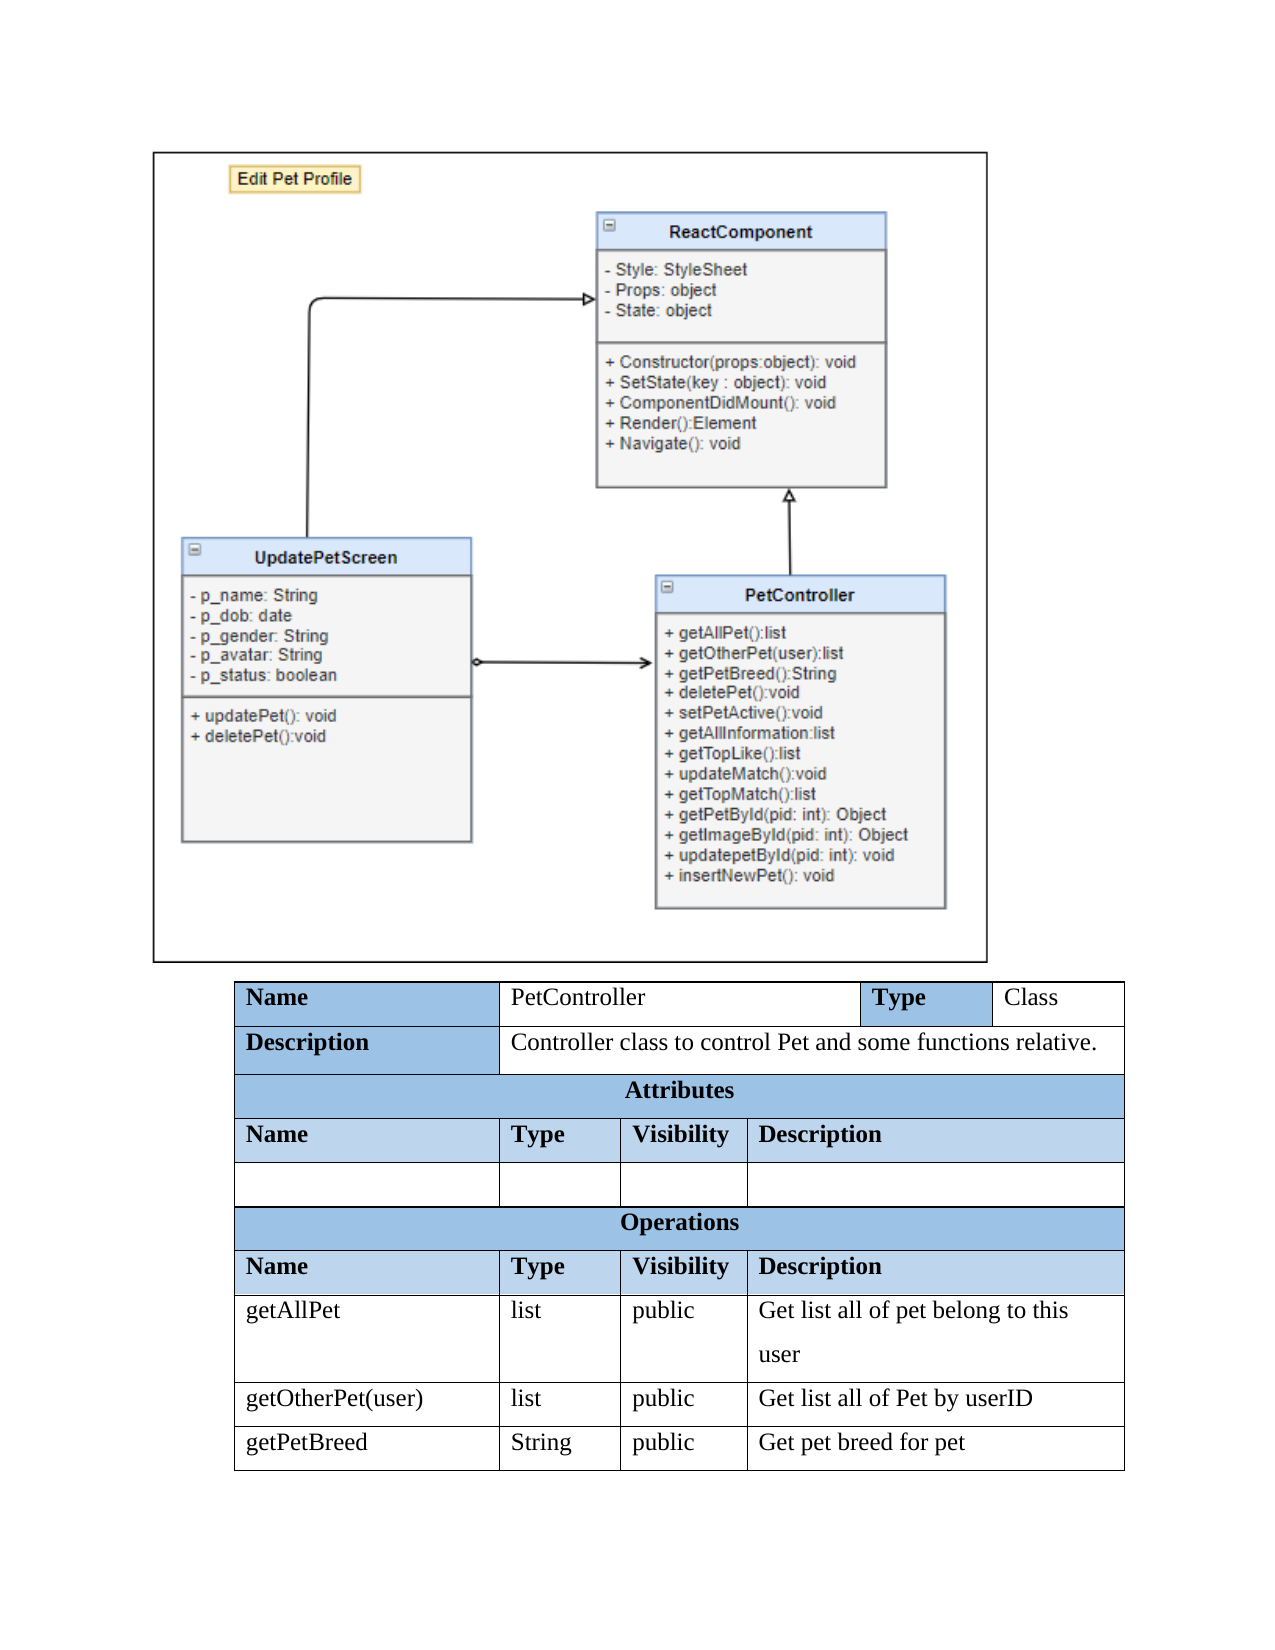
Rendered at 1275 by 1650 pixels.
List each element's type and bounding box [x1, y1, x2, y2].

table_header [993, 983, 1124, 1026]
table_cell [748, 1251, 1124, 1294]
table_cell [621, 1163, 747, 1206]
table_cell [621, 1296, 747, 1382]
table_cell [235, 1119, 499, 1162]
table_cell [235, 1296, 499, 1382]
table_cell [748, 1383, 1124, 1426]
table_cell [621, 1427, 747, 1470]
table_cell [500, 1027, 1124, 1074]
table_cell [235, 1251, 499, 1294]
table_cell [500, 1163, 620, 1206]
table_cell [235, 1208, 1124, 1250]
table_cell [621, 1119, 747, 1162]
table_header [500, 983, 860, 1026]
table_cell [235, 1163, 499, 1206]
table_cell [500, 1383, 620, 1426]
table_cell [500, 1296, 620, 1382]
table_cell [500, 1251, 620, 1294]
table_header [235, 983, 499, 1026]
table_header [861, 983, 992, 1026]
picture [150, 150, 988, 963]
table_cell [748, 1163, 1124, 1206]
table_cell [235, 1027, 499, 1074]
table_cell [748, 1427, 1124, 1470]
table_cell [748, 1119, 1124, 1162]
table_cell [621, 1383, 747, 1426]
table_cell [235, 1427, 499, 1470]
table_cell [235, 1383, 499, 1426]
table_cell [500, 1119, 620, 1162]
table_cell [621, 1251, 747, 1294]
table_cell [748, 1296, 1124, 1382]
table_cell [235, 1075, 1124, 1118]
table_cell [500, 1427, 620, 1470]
